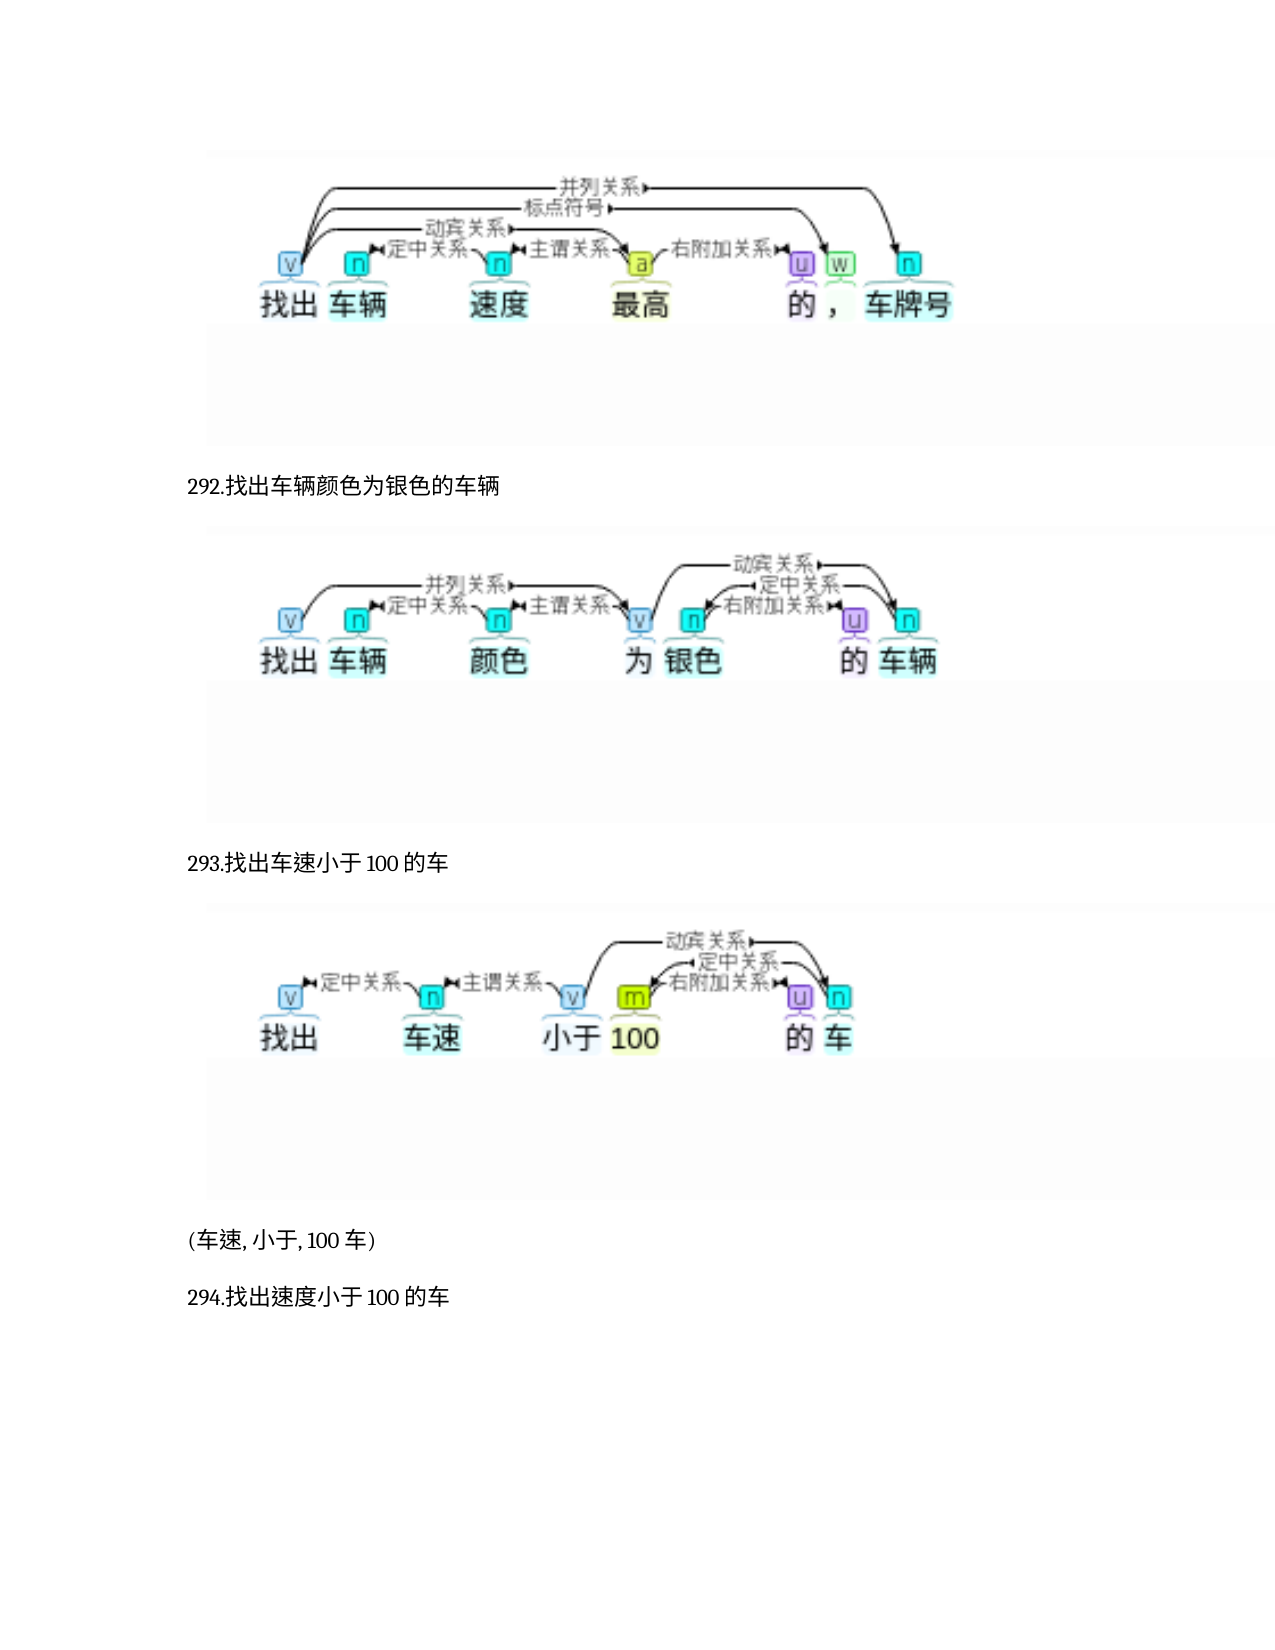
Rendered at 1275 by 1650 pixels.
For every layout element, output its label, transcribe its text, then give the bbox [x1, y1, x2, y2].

text (车速, 小于, 100车) [187, 1224, 1087, 1255]
text 294.找出速度小于100的车 [187, 1281, 1087, 1312]
picture [206, 150, 1275, 446]
text 293.找出车速小于100的车 [187, 847, 1087, 878]
picture [206, 526, 1275, 823]
text 292.找出车辆颜色为银色的车辆 [187, 470, 1087, 501]
picture [206, 903, 1275, 1200]
